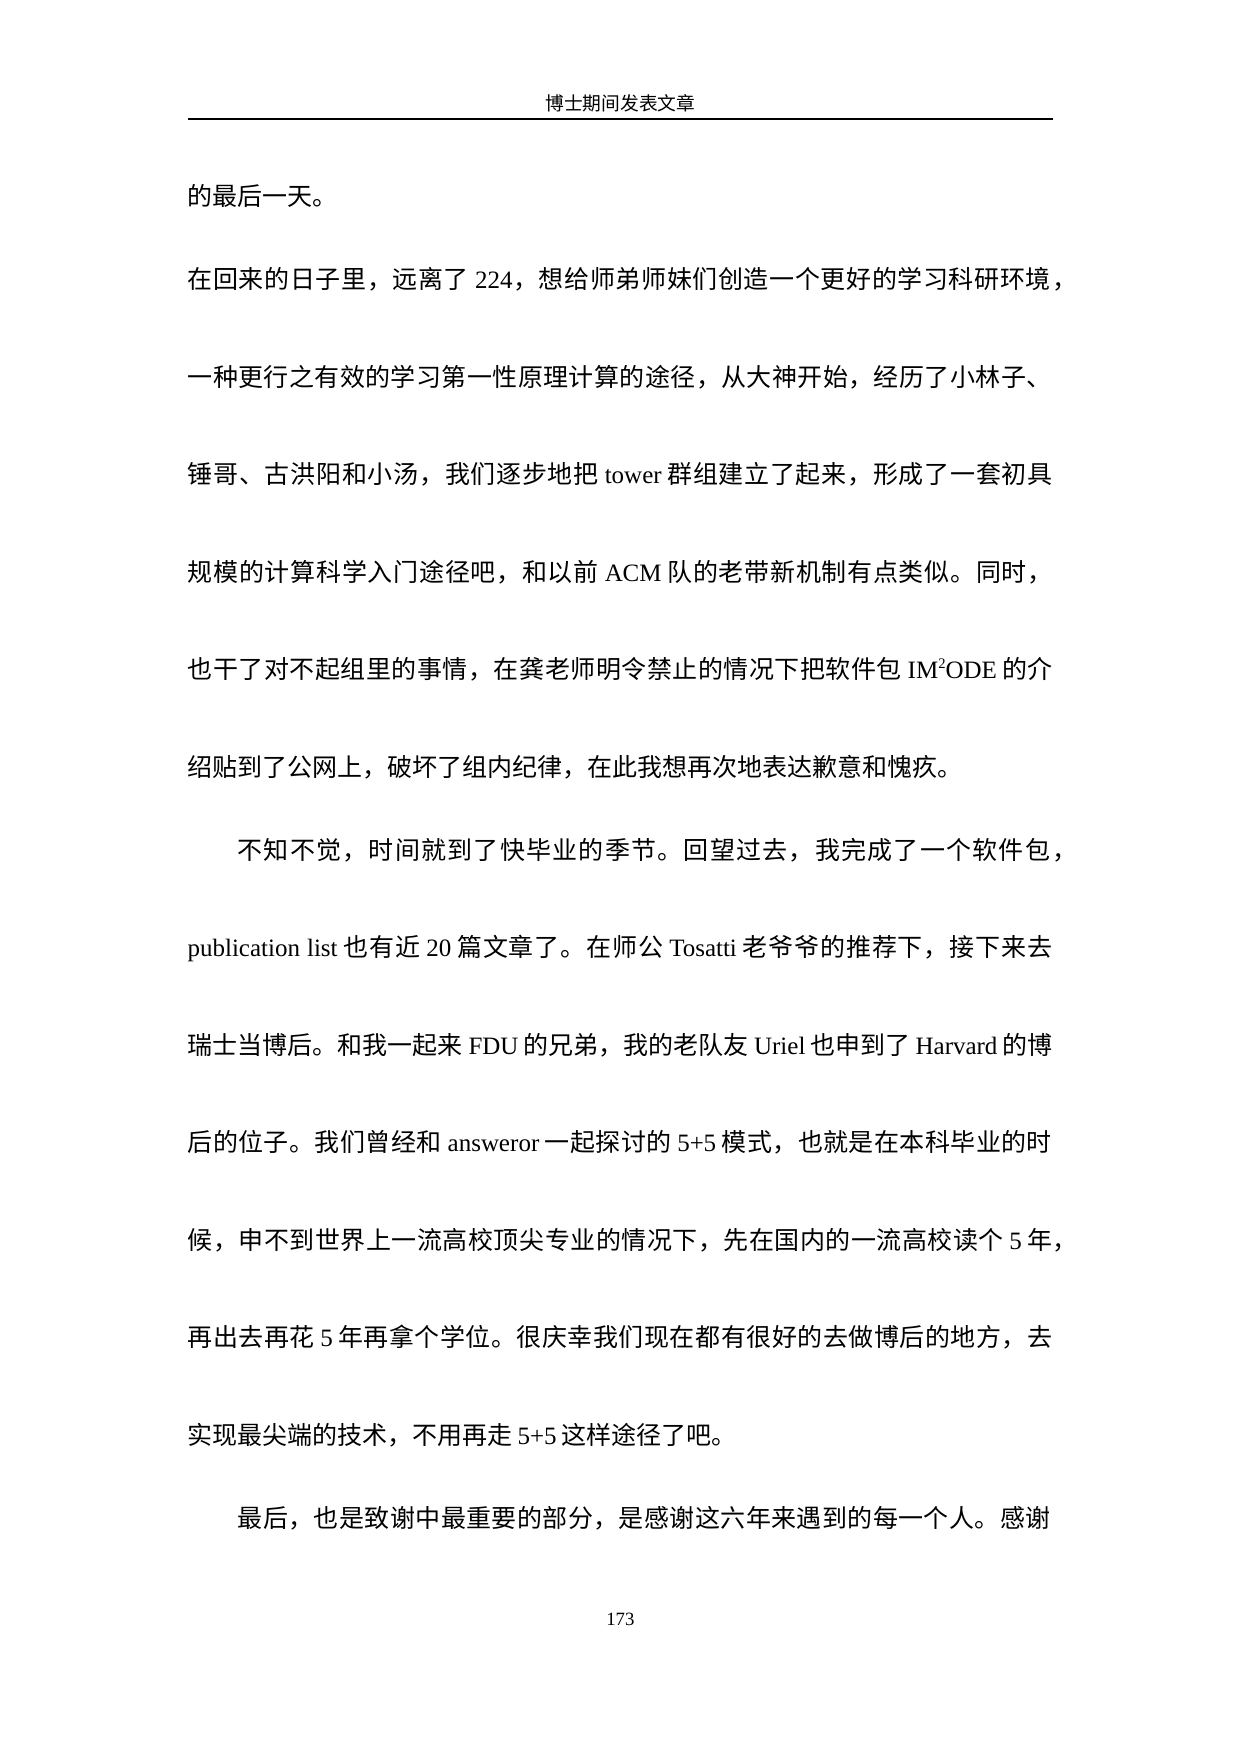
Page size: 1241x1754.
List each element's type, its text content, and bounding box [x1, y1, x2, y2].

text 不知不觉，时间就到了快毕业的季节。回望过去，我完成了一个软件包，publication list也有近20篇文章了。在师公Tosatti老爷爷的推荐下，接下来去瑞士当博后。和我一起来FDU的兄弟，我的老队友Uriel也申到了Harvard的博后的位子。我们曾经和answeror一起探讨的5+5模式，也就是在本科毕业的时候，申不到世界上一流高校顶尖专业的情况下，先在国内的一流高校读个5年，再出去再花5年再拿个学位。很庆幸我们现在都有很好的去做博后的地方，去实现最尖端的技术，不用再走5+5这样途径了吧。 [187, 816, 1053, 1466]
text 在回来的日子里，远离了224，想给师弟师妹们创造一个更好的学习科研环境，一种更行之有效的学习第一性原理计算的途径，从大神开始，经历了小林子、锤哥、古洪阳和小汤，我们逐步地把tower群组建立了起来，形成了一套初具规模的计算科学入门途径吧，和以前ACM队的老带新机制有点类似。同时，也干了对不起组里的事情，在龚老师明令禁止的情况下把软件包IM2ODE的介绍贴到了公网上，破坏了组内纪律，在此我想再次地表达歉意和愧疚。 [187, 245, 1053, 798]
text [187, 162, 1053, 227]
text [187, 1484, 1053, 1549]
